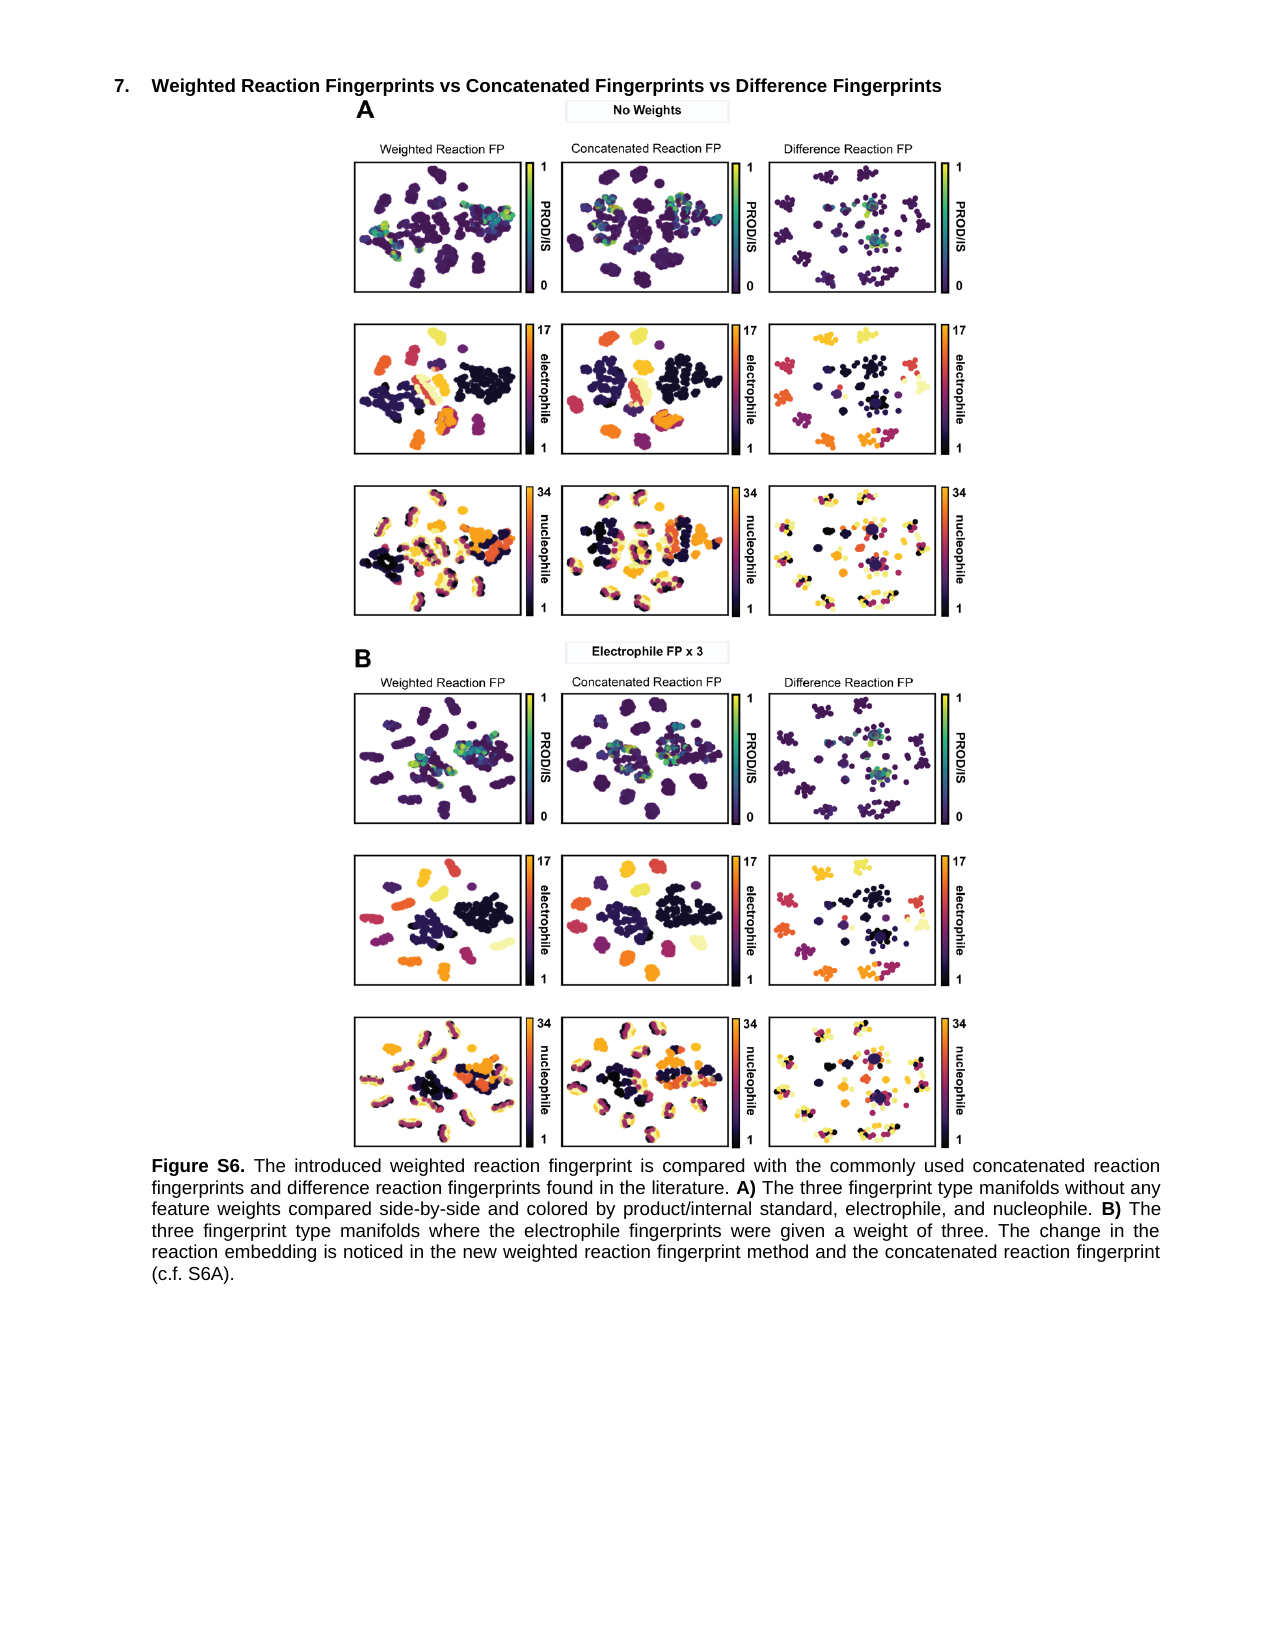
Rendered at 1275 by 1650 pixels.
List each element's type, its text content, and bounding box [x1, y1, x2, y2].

list Figure S6. The introduced weighted reaction fingerprint is compared with the commonly used concatenated reaction fingerprints and difference reaction fingerprints found in the literature. A) The three fingerprint type manifolds without any feature weights compared side-by-side and colored by product/internal standard, electrophile, and nucleophile. B) The three fingerprint type manifolds where the electrophile fingerprints were given a weight of three. The change in the reaction embedding is noticed in the new weighted reaction fingerprint method and the concatenated reaction fingerprint (c.f. S6A). [151, 1155, 1161, 1284]
list Weighted Reaction Fingerprints vs Concatenated Fingerprints vs Difference Fingerprints [114, 75, 1161, 97]
picture [345, 96, 967, 1155]
